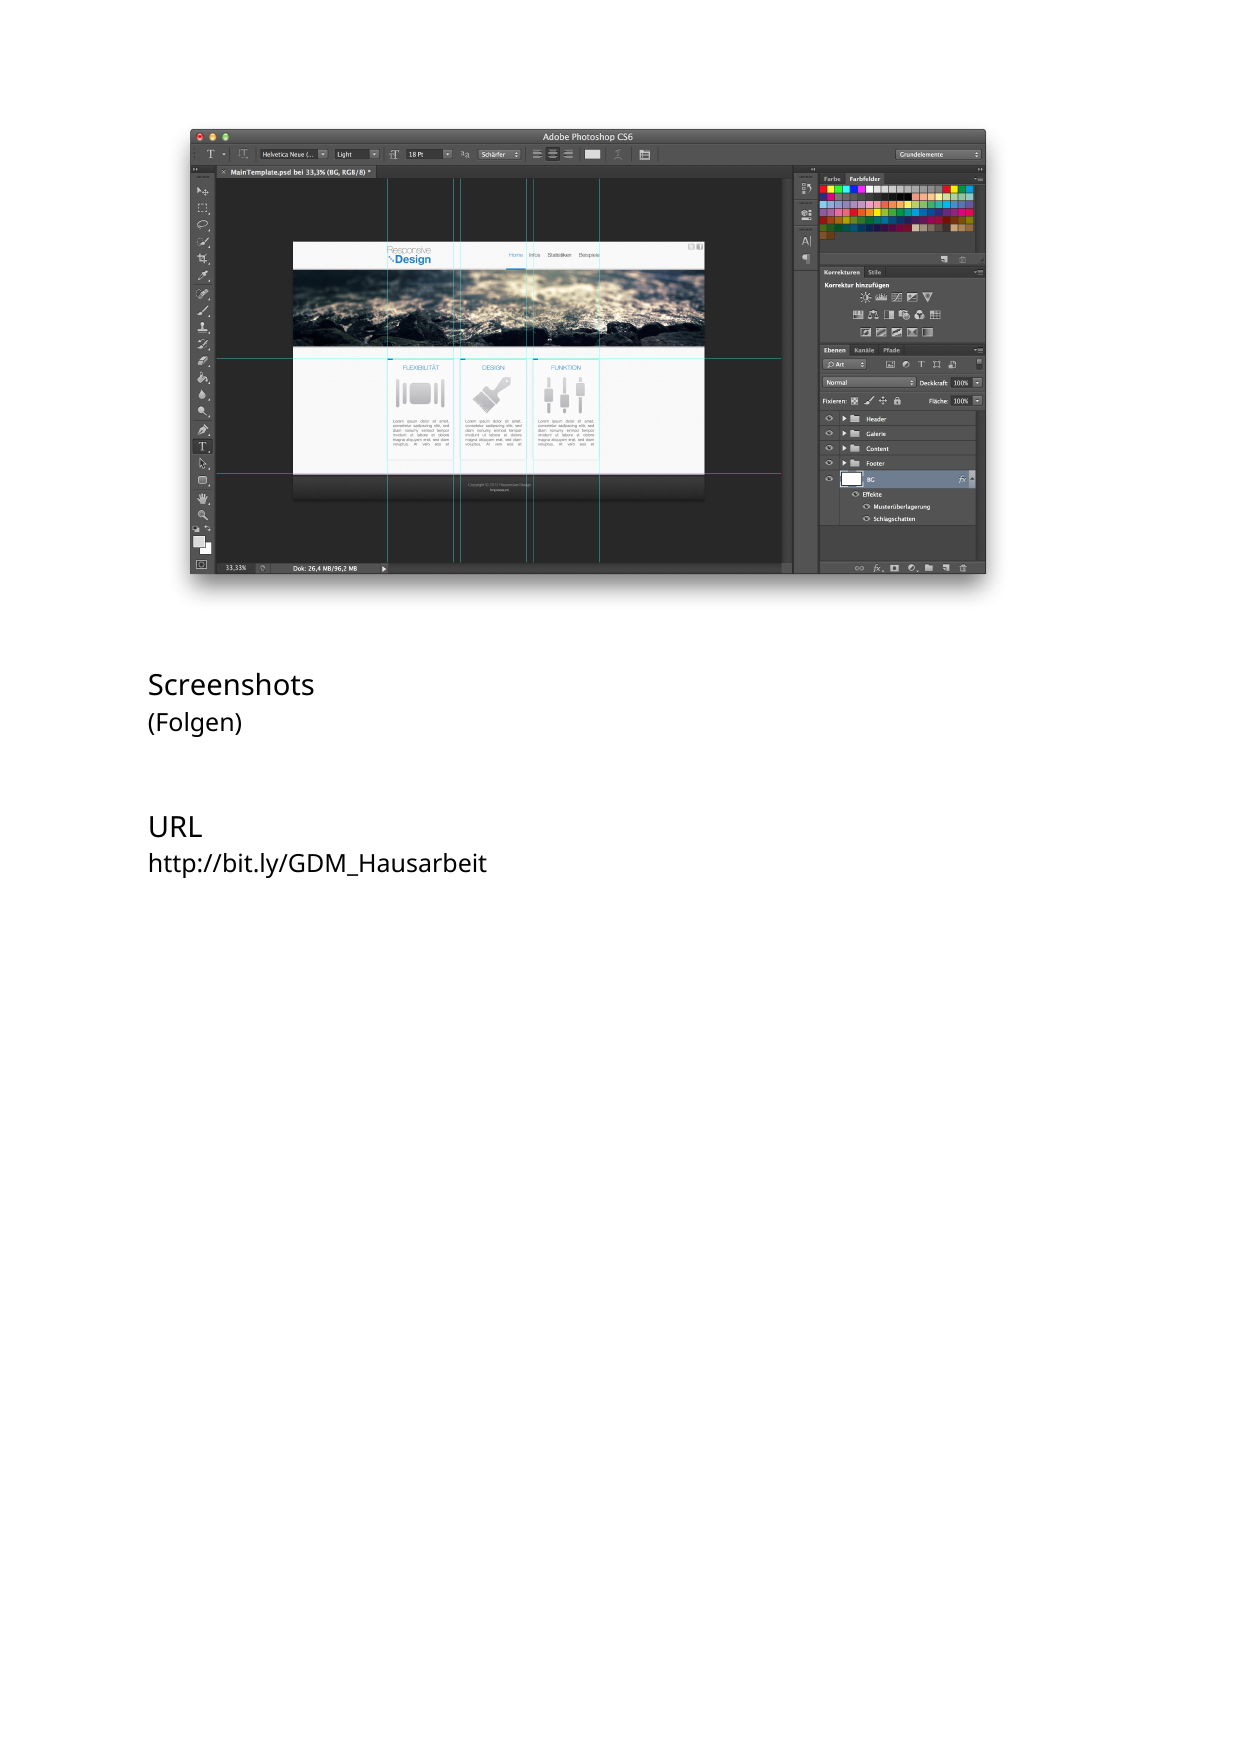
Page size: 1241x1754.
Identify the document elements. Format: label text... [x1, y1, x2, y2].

picture [147, 103, 1029, 631]
text Screenshots [148, 664, 1093, 704]
text (Folgen) [148, 704, 1093, 738]
text http://bit.ly/GDM_Hausarbeit [148, 846, 1093, 880]
text URL [148, 806, 1093, 846]
